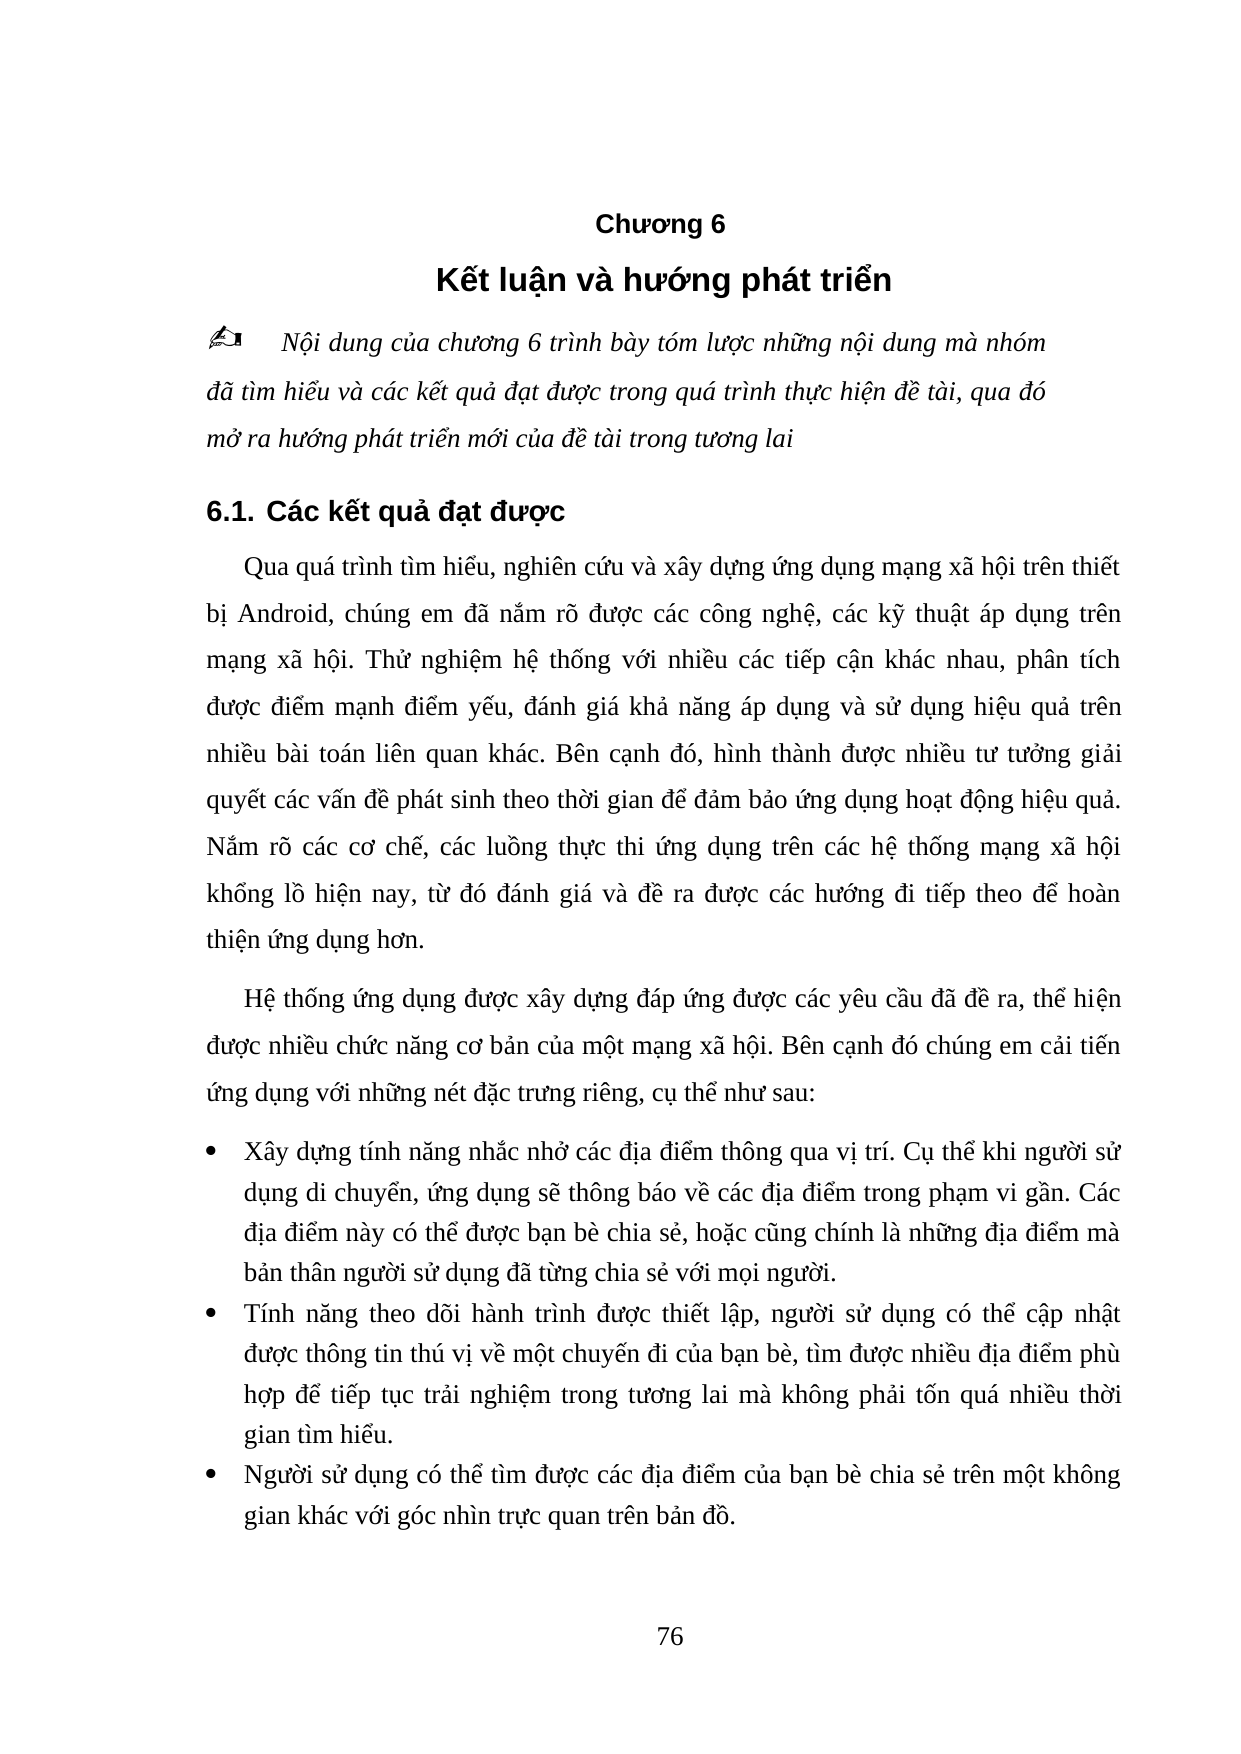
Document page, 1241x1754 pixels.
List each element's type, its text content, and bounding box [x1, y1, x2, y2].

text Qua quá trình tìm hiểu, nghiên cứu và xây dựng ứng dụng mạng xã hội trên thiết bị Android, chúng em đã nắm rõ được các công nghệ, các kỹ thuật áp dụng trên mạng xã hội. Thử nghiệm hệ thống với nhiều các tiếp cận khác nhau, phân tích được điểm mạnh điểm yếu, đánh giá khả năng áp dụng và sử dụng hiệu quả trên nhiều bài toán liên quan khác. Bên cạnh đó, hình thành được nhiều tư tưởng giải quyết các vấn đề phát sinh theo thời gian để đảm bảo ứng dụng hoạt động hiệu quả. Nắm rõ các cơ chế, các luồng thực thi ứng dụng trên các hệ thống mạng xã hội khổng lồ hiện nay, từ đó đánh giá và đề ra được các hướng đi tiếp theo để hoàn thiện ứng dụng hơn. [206, 550, 1122, 954]
text Tính năng theo dõi hành trình được thiết lập, người sử dụng có thể cập nhật được thông tin thú vị về một chuyến đi của bạn bè, tìm được nhiều địa điểm phù hợp để tiếp tục trải nghiệm trong tương lai mà không phải tốn quá nhiều thời gian tìm hiểu. [206, 1297, 1122, 1449]
subtitle Các kết quả đạt được [206, 493, 1122, 527]
text Hệ thống ứng dụng được xây dựng đáp ứng được các yêu cầu đã đề ra, thể hiện được nhiều chức năng cơ bản của một mạng xã hội. Bên cạnh đó chúng em cải tiến ứng dụng với những nét đặc trưng riêng, cụ thể như sau: [206, 983, 1122, 1107]
subtitle Kết luận và hướng phát triển [206, 202, 1122, 298]
text Xây dựng tính năng nhắc nhở các địa điểm thông qua vị trí. Cụ thể khi người sử dụng di chuyển, ứng dụng sẽ thông báo về các địa điểm trong phạm vi gần. Các địa điểm này có thể được bạn bè chia sẻ, hoặc cũng chính là những địa điểm mà bản thân người sử dụng đã từng chia sẻ với mọi người. [206, 1135, 1122, 1288]
text Nội dung của chương 6 trình bày tóm lược những nội dung mà nhóm đã tìm hiểu và các kết quả đạt được trong quá trình thực hiện đề tài, qua đó mở ra hướng phát triển mới của đề tài trong tương lai [206, 324, 1047, 453]
text Người sử dụng có thể tìm được các địa điểm của bạn bè chia sẻ trên một không gian khác với góc nhìn trực quan trên bản đồ. [206, 1459, 1122, 1530]
